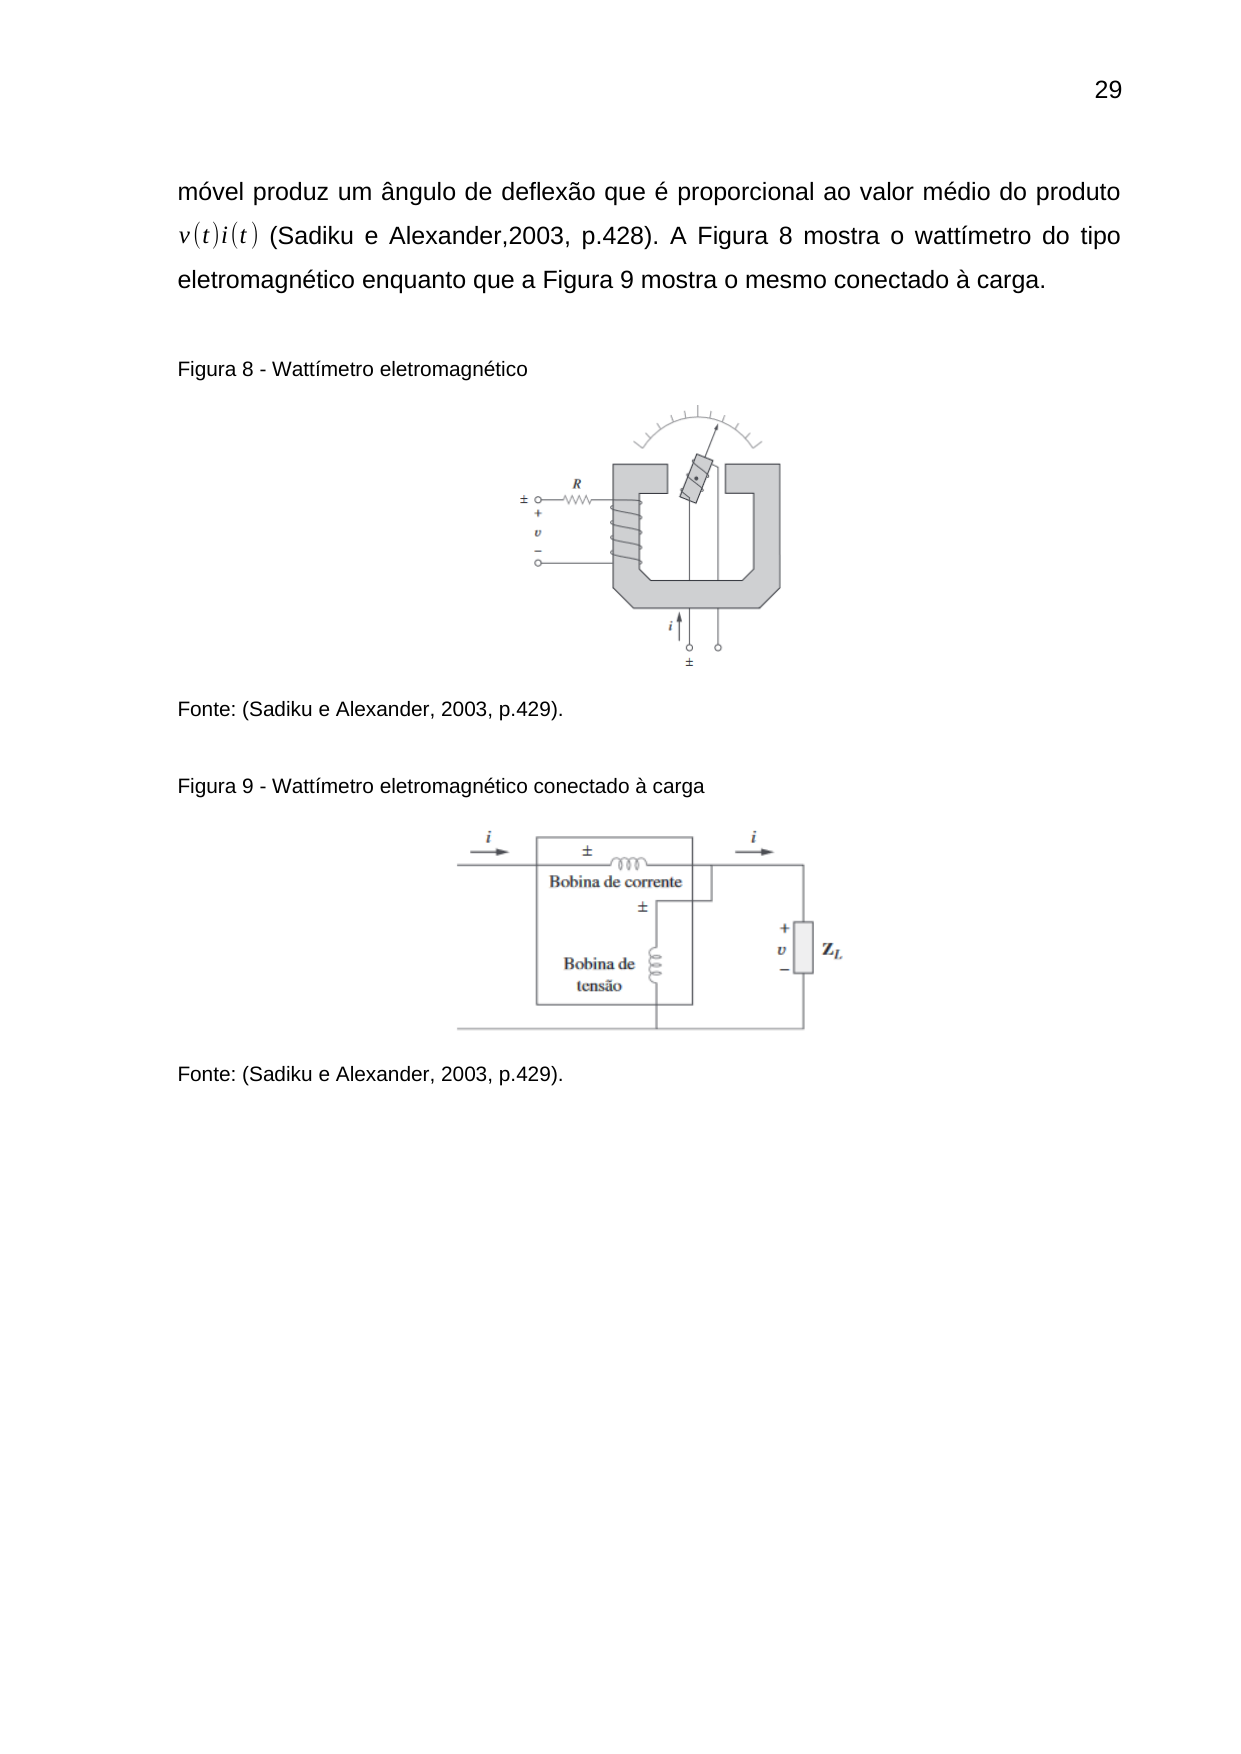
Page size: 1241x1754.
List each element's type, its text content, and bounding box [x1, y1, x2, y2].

text Fonte: (Sadiku e Alexander, 2003, p.429). [177, 696, 1122, 720]
subtitle Figura 9 - Wattímetro eletromagnético conectado à carga [177, 774, 1122, 798]
picture [452, 823, 848, 1037]
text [177, 177, 1122, 293]
picture [503, 405, 796, 672]
text Fonte: (Sadiku e Alexander, 2003, p.429). [177, 1062, 1122, 1086]
subtitle Figura 8 - Wattímetro eletromagnético [177, 357, 1122, 381]
